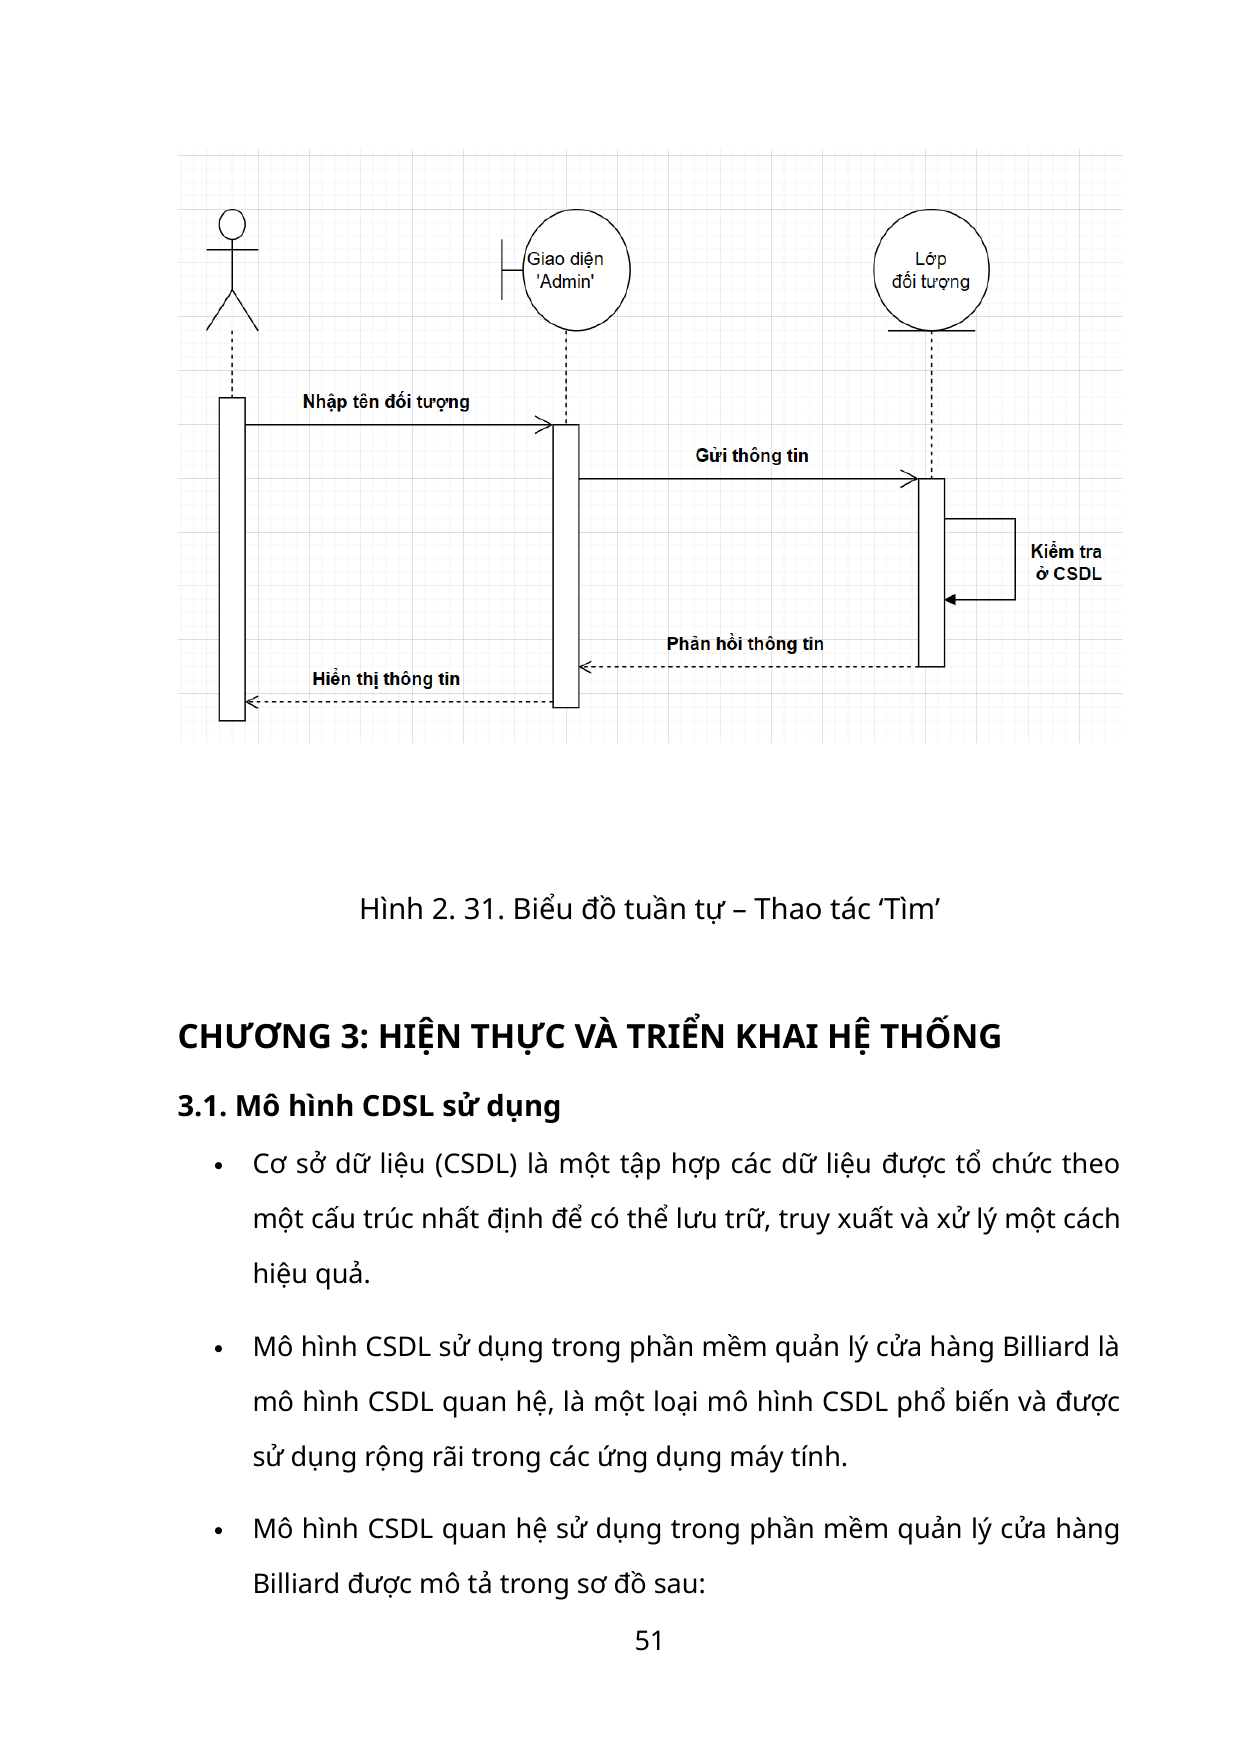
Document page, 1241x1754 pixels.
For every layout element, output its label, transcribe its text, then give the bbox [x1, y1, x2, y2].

subtitle 3.1. Mô hình CDSL sử dụng [177, 1085, 1122, 1124]
list Mô hình CSDL sử dụng trong phần mềm quản lý cửa hàng Billiard là mô hình CSDL quan hệ, là một loại mô hình CSDL phổ biến và được sử dụng rộng rãi trong các ứng dụng máy tính. [215, 1327, 1122, 1474]
text Hình 2. 31. Biểu đồ tuần tự – Thao tác ‘Tìm’ [177, 888, 1122, 928]
list Cơ sở dữ liệu (CSDL) là một tập hợp các dữ liệu được tổ chức theo một cấu trúc nhất định để có thể lưu trữ, truy xuất và xử lý một cách hiệu quả. [215, 1144, 1122, 1292]
subtitle CHƯƠNG 3: HIỆN THỰC VÀ TRIỂN KHAI HỆ THỐNG [177, 1013, 1122, 1058]
list Mô hình CSDL quan hệ sử dụng trong phần mềm quản lý cửa hàng Billiard được mô tả trong sơ đồ sau: [215, 1509, 1122, 1602]
picture [177, 149, 1123, 743]
